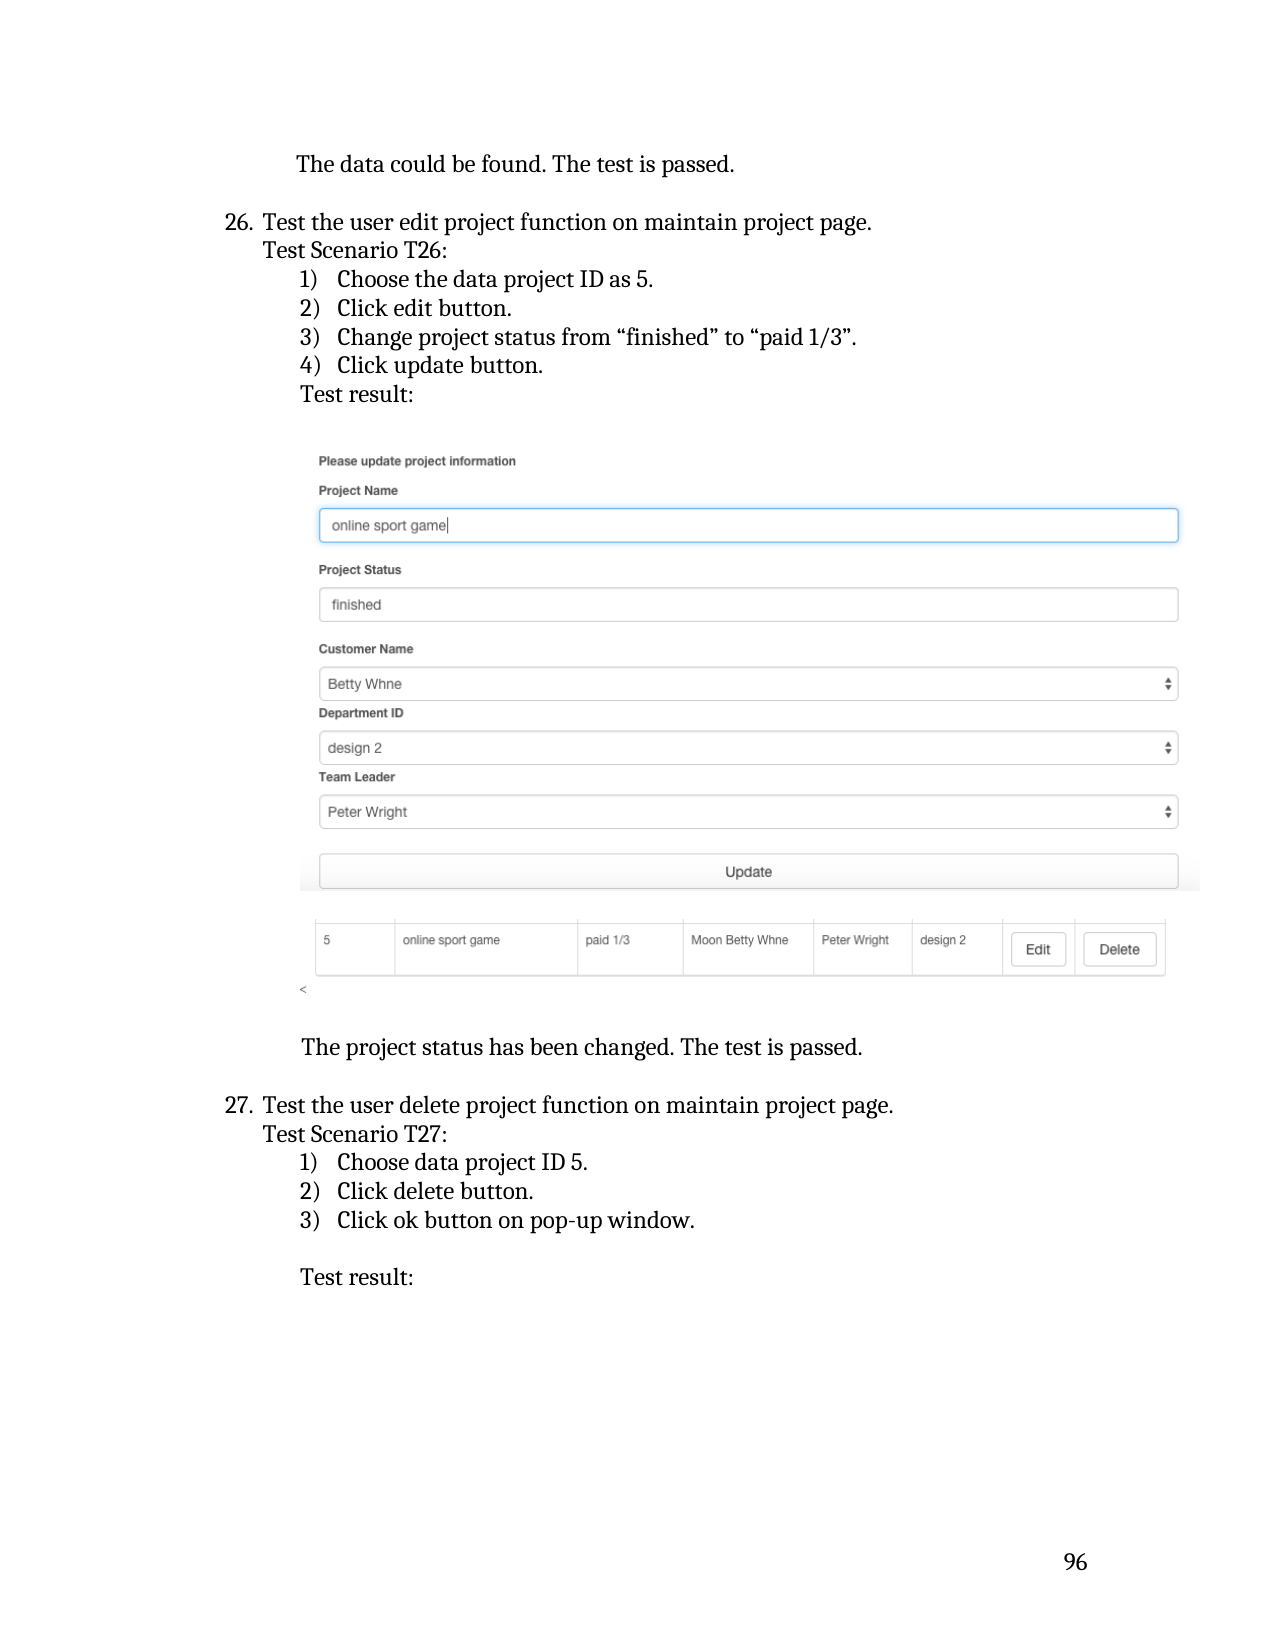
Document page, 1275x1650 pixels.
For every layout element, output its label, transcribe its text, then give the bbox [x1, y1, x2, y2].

list Test the user delete project function on maintain project page. [225, 1091, 1087, 1119]
list Click edit button. [300, 294, 1087, 322]
picture [300, 437, 1200, 891]
text The project status has been changed. The test is passed. [296, 1033, 1087, 1062]
list Change project status from “finished” to “paid 1/3”. [300, 322, 1087, 351]
list Test Scenario T27: [262, 1119, 1087, 1148]
list Choose data project ID 5. [300, 1148, 1087, 1177]
text Test result: [300, 380, 1087, 409]
list Click delete button. [300, 1177, 1087, 1206]
list Test the user edit project function on maintain project page. [225, 207, 1087, 236]
list Click update button. [300, 351, 1087, 380]
list Choose the data project ID as 5. [300, 265, 1087, 294]
text The data could be found. The test is passed. [296, 150, 1087, 179]
text Test result: [300, 1263, 1087, 1292]
picture [300, 919, 1200, 1005]
list Click ok button on pop-up window. [300, 1206, 1087, 1234]
list Test Scenario T26: [262, 236, 1087, 265]
